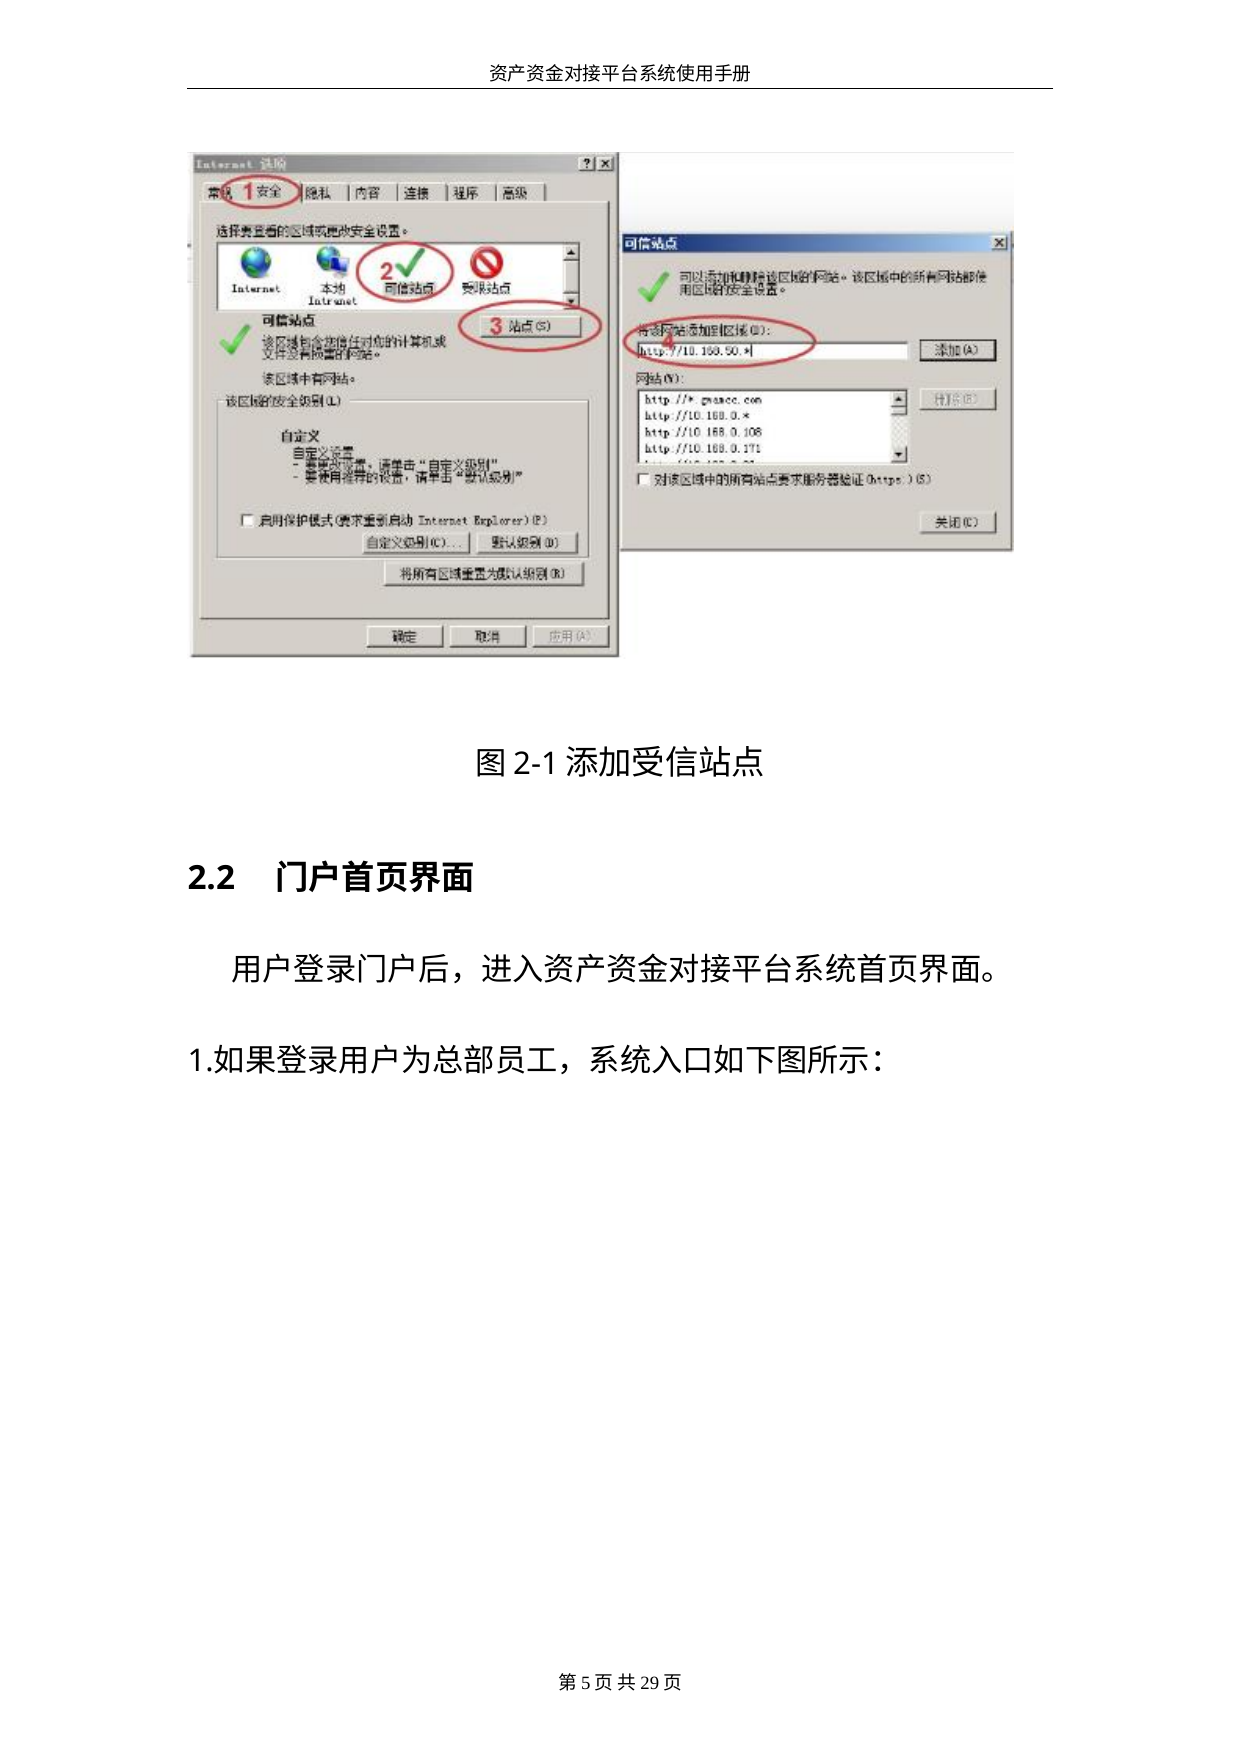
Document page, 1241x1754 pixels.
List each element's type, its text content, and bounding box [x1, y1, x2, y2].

subtitle 门户首页界面 [187, 829, 1053, 920]
text 用户登录门户后，进入资产资金对接平台系统首页界面。 [231, 944, 1053, 990]
picture [187, 152, 1014, 659]
text 图2-1添加受信站点 [187, 715, 1053, 806]
text 1.如果登录用户为总部员工，系统入口如下图所示： [187, 1012, 1053, 1103]
